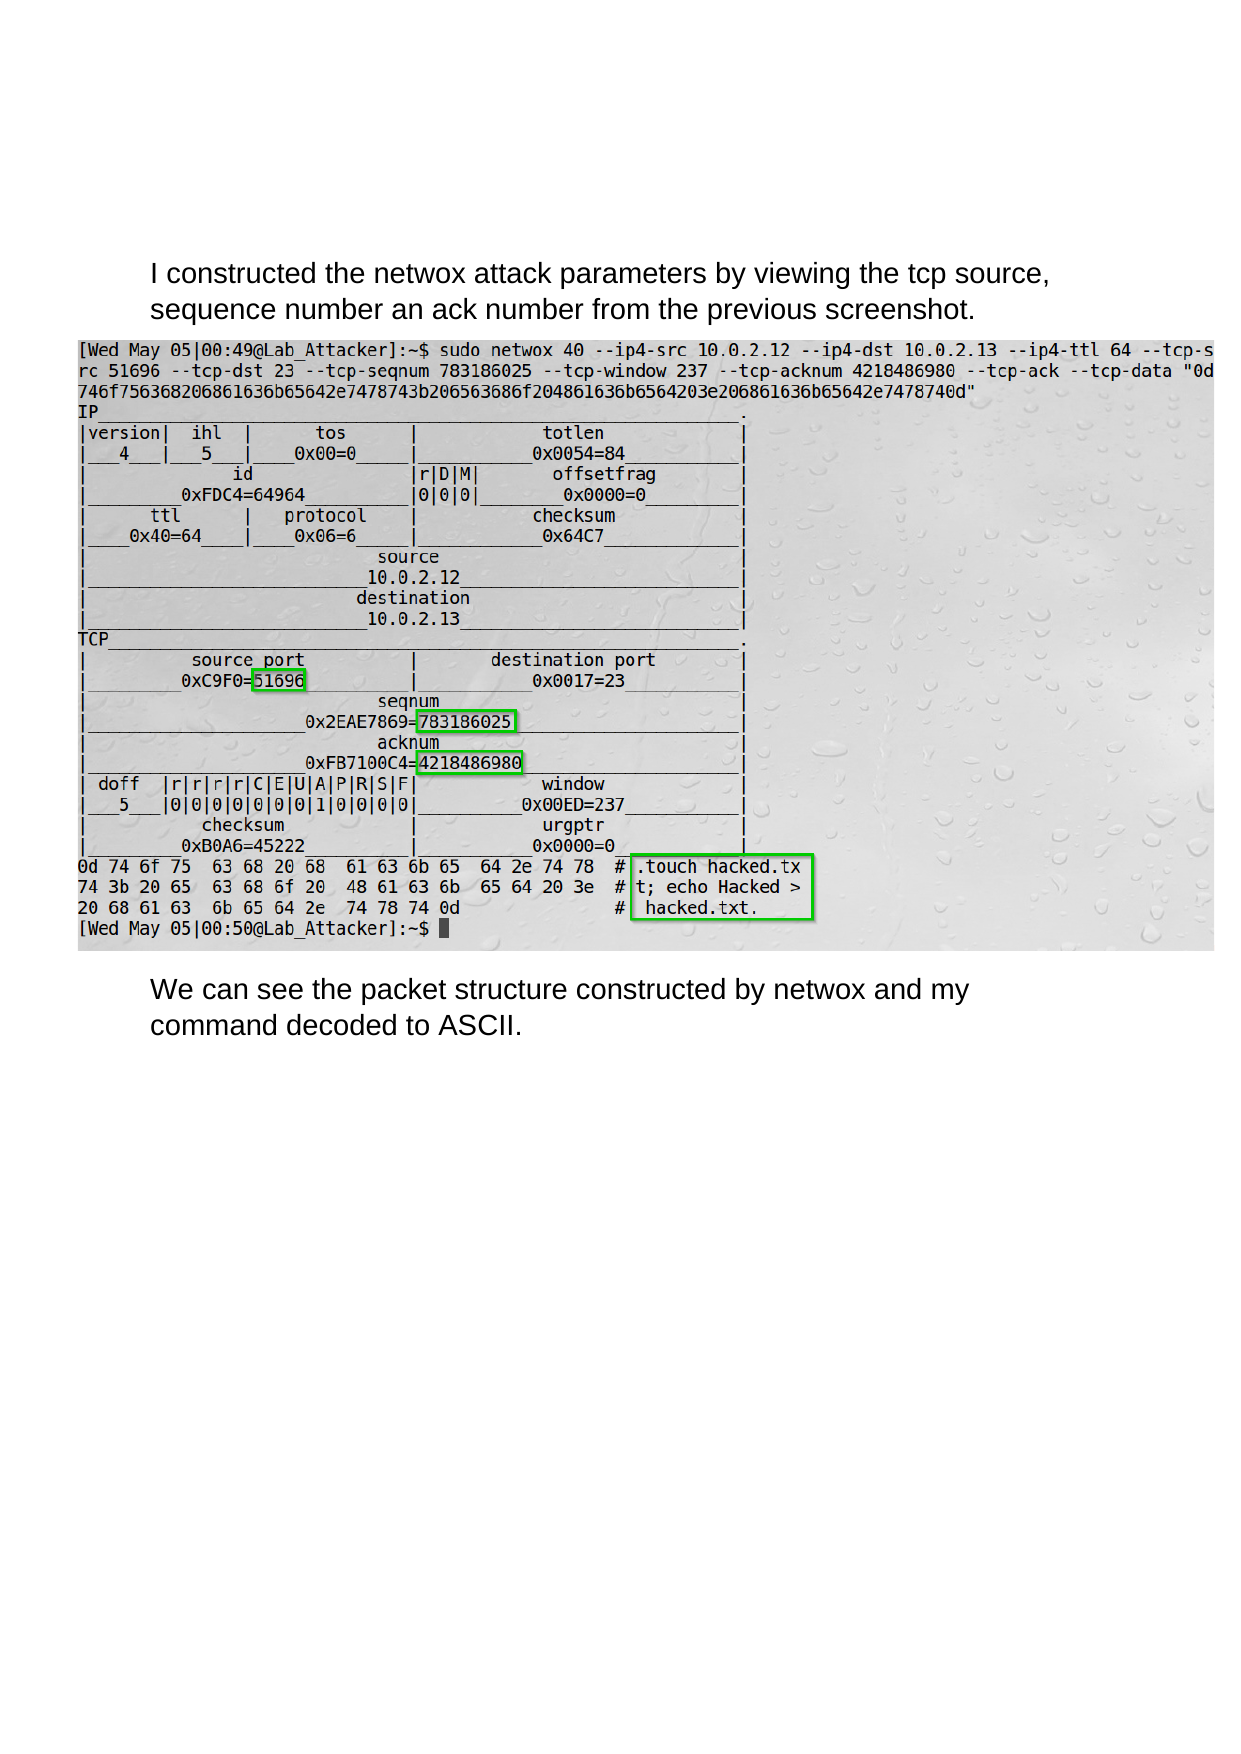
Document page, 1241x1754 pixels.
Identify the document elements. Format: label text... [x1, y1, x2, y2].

picture [77, 340, 1215, 951]
text I constructed the netwox attack parameters by viewing the tcp source, sequence number an ack number from the previous screenshot. [150, 256, 1090, 325]
text We can see the packet structure constructed by netwox and my command decoded to ASCII. [150, 951, 1090, 1042]
